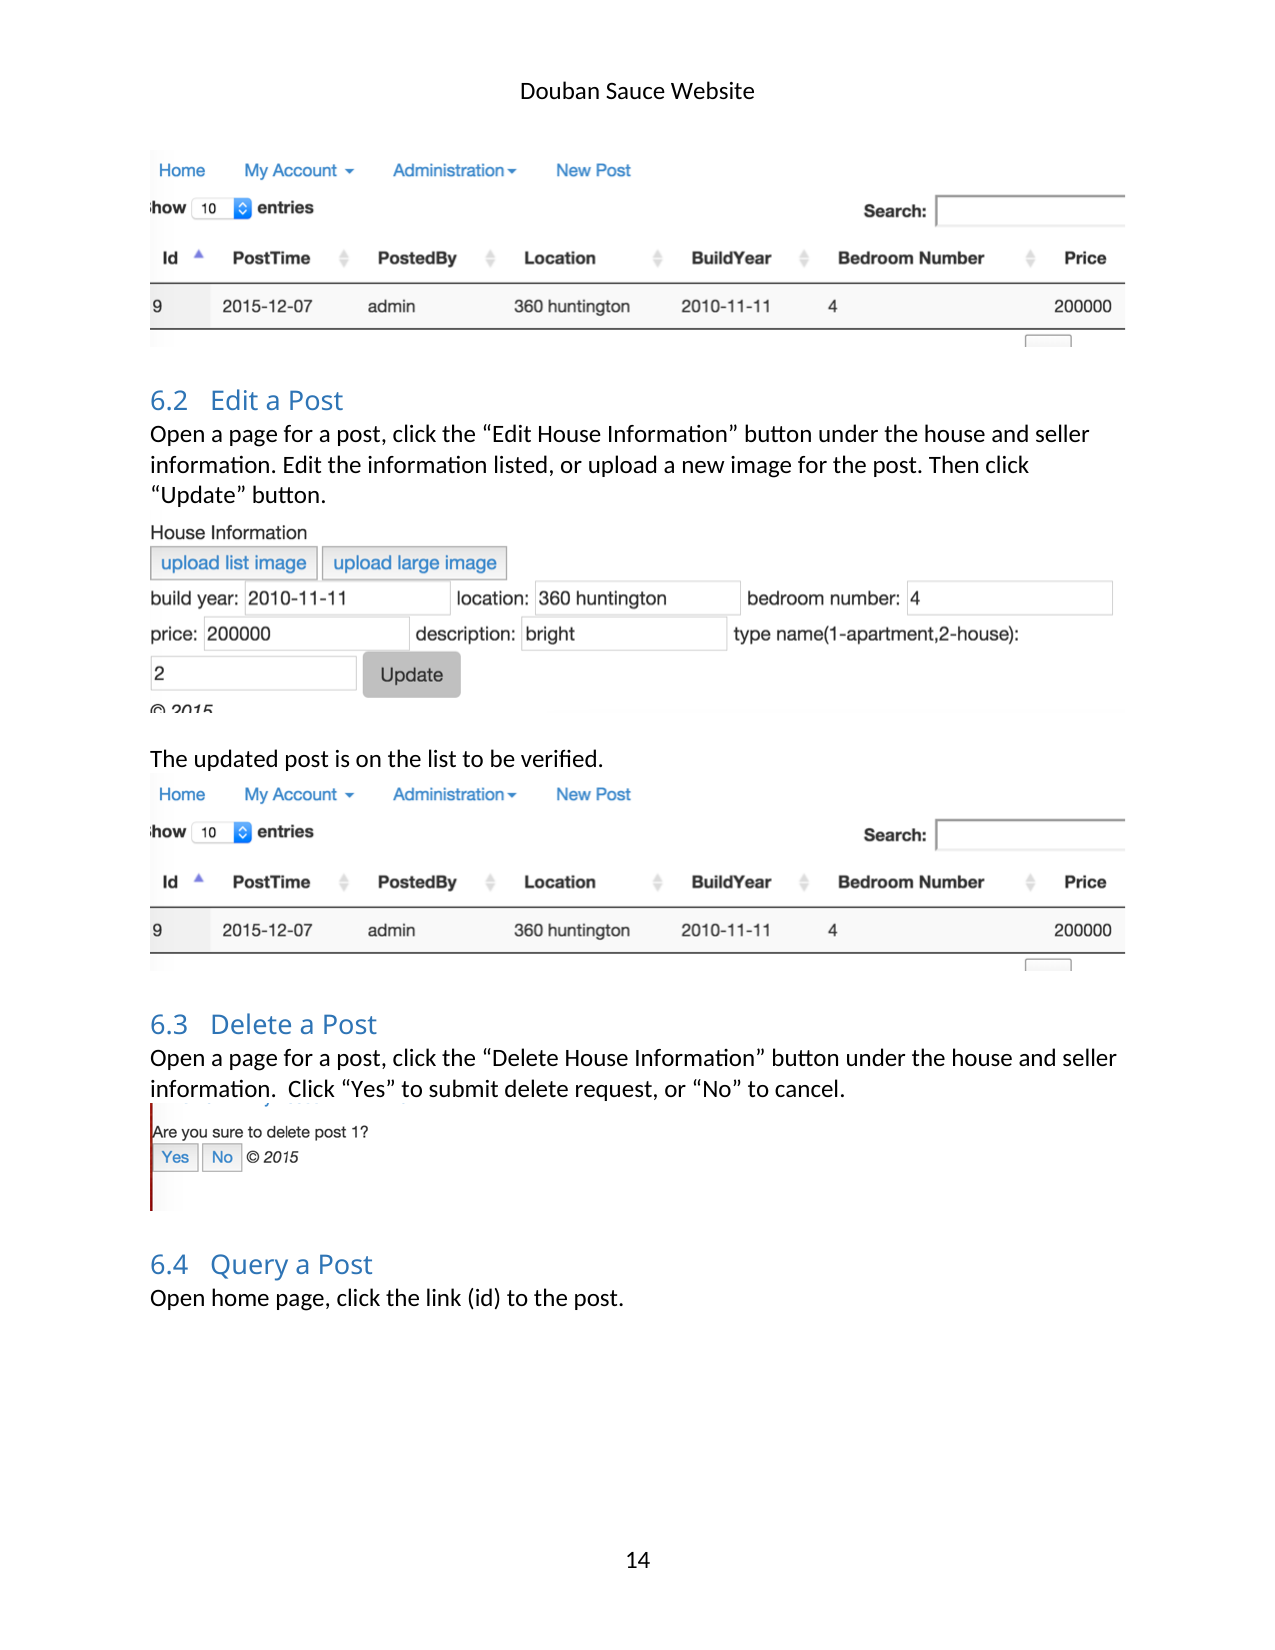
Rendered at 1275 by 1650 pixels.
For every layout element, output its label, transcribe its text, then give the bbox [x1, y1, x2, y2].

picture [150, 773, 1125, 971]
subtitle Delete a Post [150, 1005, 1125, 1042]
subtitle Query a Post [150, 1245, 1125, 1282]
text Open home page, click the link (id) to the post. [150, 1282, 1125, 1313]
text The updated post is on the list to be verified. [150, 743, 1125, 773]
subtitle Edit a Post [150, 381, 1125, 418]
picture [150, 150, 1125, 347]
text Open a page for a post, click the “Delete House Information” button under the house and seller information. Click “Yes” to submit delete request, or “No” to cancel. [150, 1042, 1125, 1103]
text Open a page for a post, click the “Edit House Information” button under the house and seller information. Edit the information listed, or upload a new image for the post. Then click “Update” button. [150, 418, 1125, 510]
picture [150, 510, 1125, 713]
picture [150, 1103, 425, 1211]
